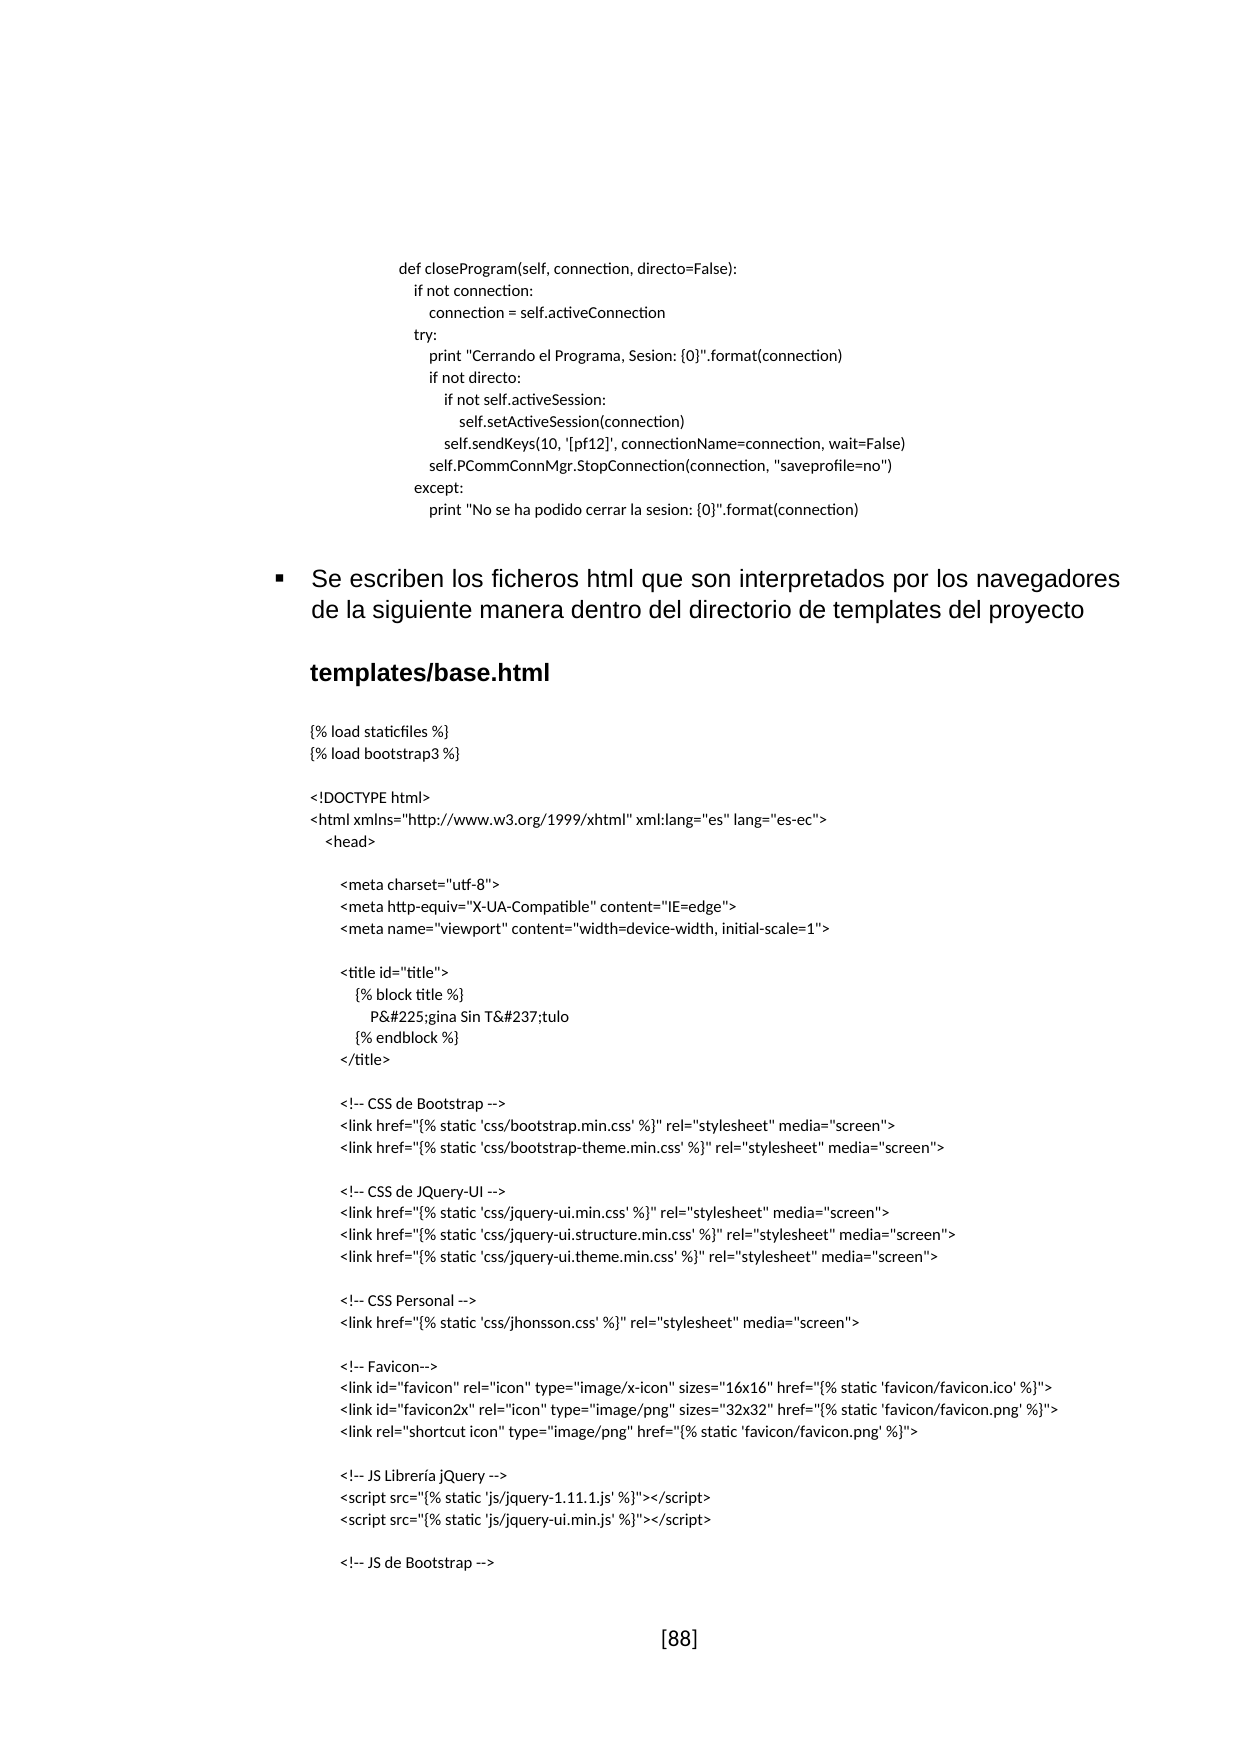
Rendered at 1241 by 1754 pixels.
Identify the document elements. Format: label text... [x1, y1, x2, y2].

text try: [384, 324, 1122, 344]
text print "No se ha podido cerrar la sesion: {0}".format(connection) [384, 499, 1122, 519]
text </title> [310, 1050, 1122, 1070]
text <!-- CSS de JQuery-UI --> [310, 1181, 1122, 1201]
text <meta charset="utf-8"> [310, 875, 1122, 895]
text <script src="{% static 'js/jquery-ui.min.js' %}"></script> [310, 1509, 1122, 1529]
text <meta http-equiv="X-UA-Compatible" content="IE=edge"> [310, 897, 1122, 917]
text self.setActiveSession(connection) [384, 411, 1122, 432]
text P&#225;gina Sin T&#237;tulo [310, 1006, 1122, 1026]
text <!DOCTYPE html> [310, 787, 1122, 807]
text <link href="{% static 'css/jhonsson.css' %}" rel="stylesheet" media="screen"> [310, 1312, 1122, 1332]
text connection = self.activeConnection [384, 302, 1122, 322]
text <title id="title"> [310, 962, 1122, 982]
text {% endblock %} [310, 1028, 1122, 1048]
text <link href="{% static 'css/bootstrap-theme.min.css' %}" rel="stylesheet" media="screen"> [310, 1137, 1122, 1157]
list Se escriben los ficheros html que son interpretados por los navegadores de la siguiente manera dentro del directorio de templates del proyecto [274, 564, 1122, 624]
text <head> [310, 831, 1122, 851]
text <link href="{% static 'css/bootstrap.min.css' %}" rel="stylesheet" media="screen"> [310, 1115, 1122, 1136]
text <link id="favicon2x" rel="icon" type="image/png" sizes="32x32" href="{% static 'favicon/favicon.png' %}"> [310, 1400, 1122, 1420]
text except: [384, 477, 1122, 497]
text if not directo: [384, 367, 1122, 388]
text <link rel="shortcut icon" type="image/png" href="{% static 'favicon/favicon.png' %}"> [310, 1422, 1122, 1442]
text <html xmlns="http://www.w3.org/1999/xhtml" xml:lang="es" lang="es-ec"> [310, 809, 1122, 829]
text <link href="{% static 'css/jquery-ui.theme.min.css' %}" rel="stylesheet" media="screen"> [310, 1247, 1122, 1267]
text <link href="{% static 'css/jquery-ui.min.css' %}" rel="stylesheet" media="screen"> [310, 1203, 1122, 1223]
text {% block title %} [310, 984, 1122, 1004]
text {% load bootstrap3 %} [310, 743, 1122, 764]
text <meta name="viewport" content="width=device-width, initial-scale=1"> [310, 918, 1122, 939]
text <!-- Favicon--> [310, 1356, 1122, 1376]
text {% load staticfiles %} [310, 722, 1122, 742]
text <!-- JS Librería jQuery --> [310, 1465, 1122, 1486]
text <!-- JS de Bootstrap --> [310, 1553, 1122, 1573]
text if not self.activeSession: [384, 389, 1122, 410]
text templates/base.html [310, 658, 1122, 686]
text <script src="{% static 'js/jquery-1.11.1.js' %}"></script> [310, 1487, 1122, 1507]
text <link href="{% static 'css/jquery-ui.structure.min.css' %}" rel="stylesheet" media="screen"> [310, 1225, 1122, 1245]
text print "Cerrando el Programa, Sesion: {0}".format(connection) [384, 346, 1122, 366]
text def closeProgram(self, connection, directo=False): [384, 258, 1122, 278]
text self.sendKeys(10, '[pf12]', connectionName=connection, wait=False) [384, 433, 1122, 453]
text if not connection: [384, 280, 1122, 300]
text <!-- CSS Personal --> [310, 1290, 1122, 1311]
text self.PCommConnMgr.StopConnection(connection, "saveprofile=no") [384, 455, 1122, 475]
text <link id="favicon" rel="icon" type="image/x-icon" sizes="16x16" href="{% static 'favicon/favicon.ico' %}"> [310, 1378, 1122, 1398]
text <!-- CSS de Bootstrap --> [310, 1093, 1122, 1114]
